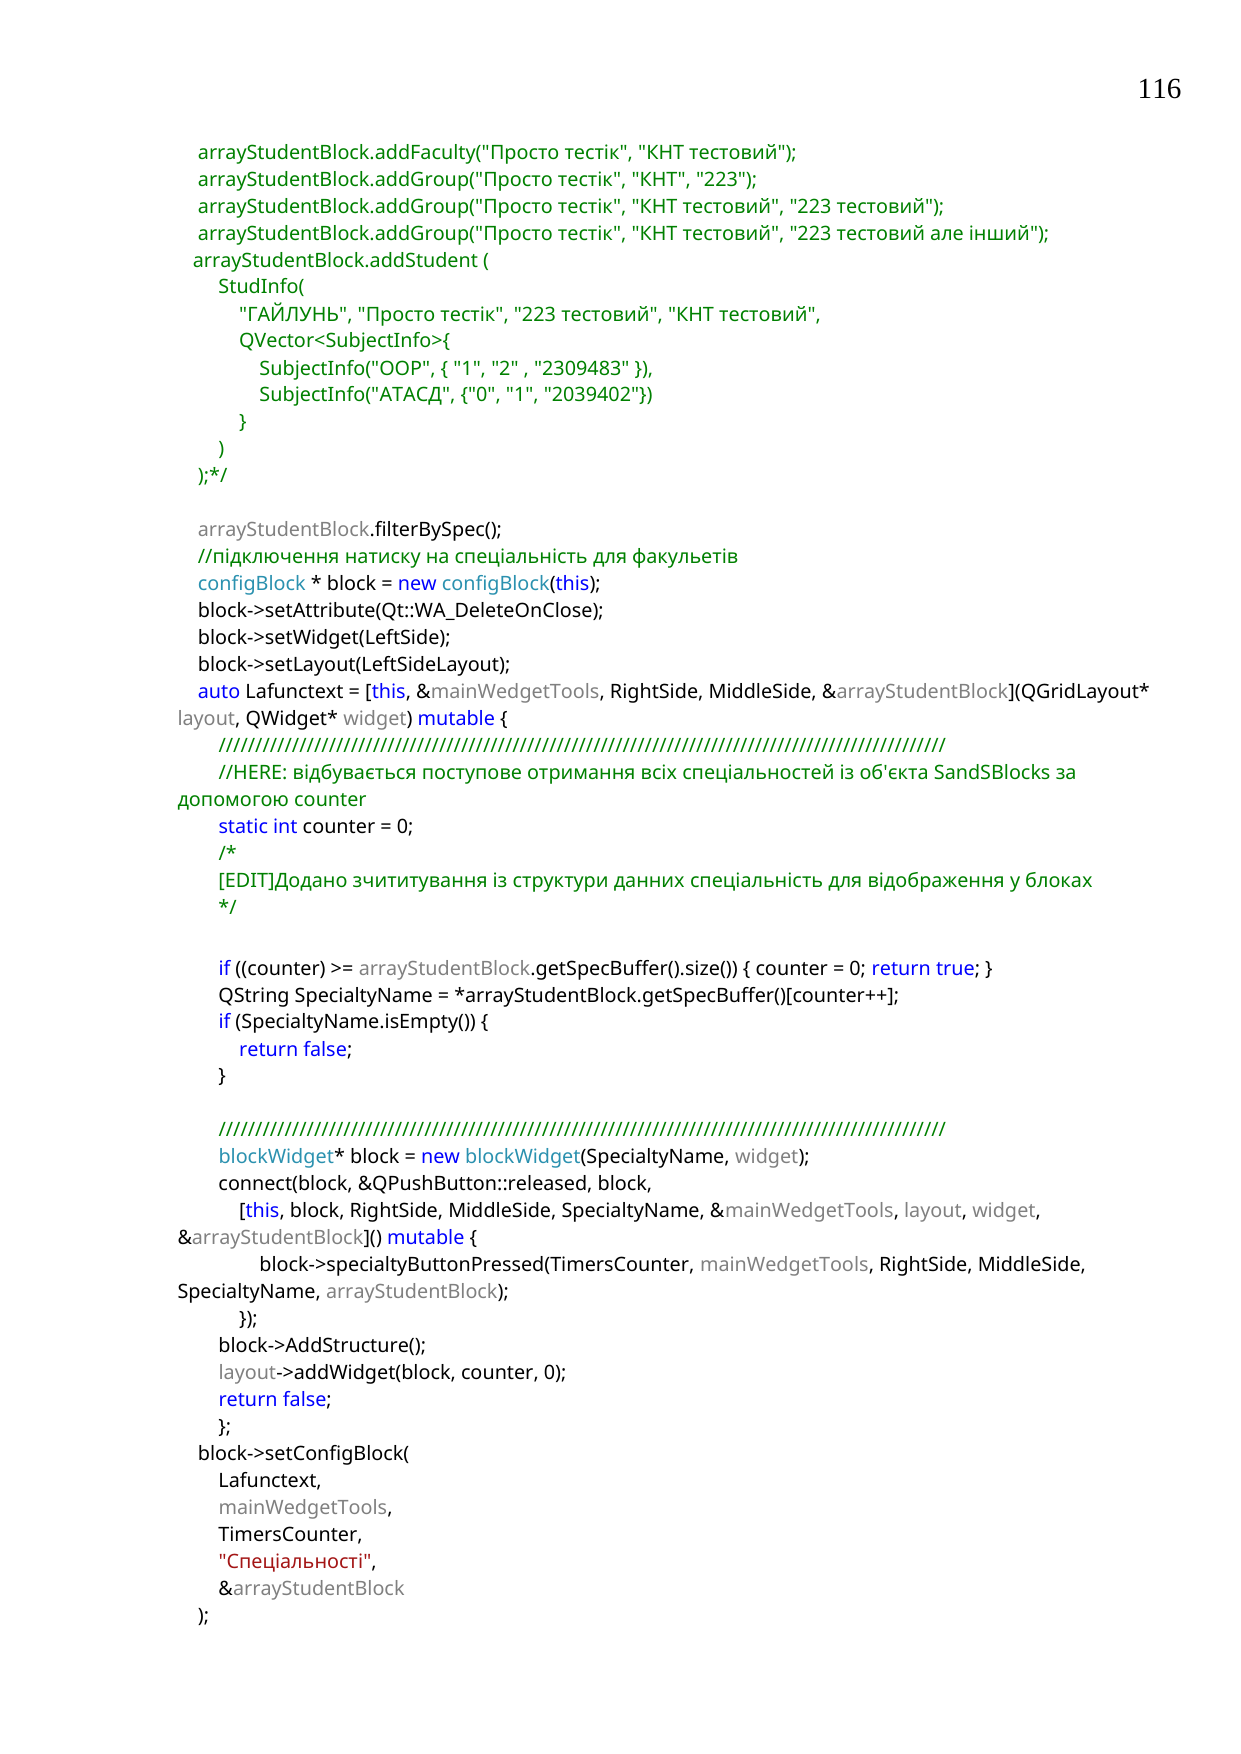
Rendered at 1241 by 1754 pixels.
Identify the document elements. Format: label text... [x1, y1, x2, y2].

text Lafunctext, [177, 1466, 1181, 1493]
text //підключення натиску на спеціальність для факульетів [177, 543, 1181, 569]
text block->setAttribute(Qt::WA_DeleteOnClose); [177, 597, 1181, 623]
text QString SpecialtyName = *arrayStudentBlock.getSpecBuffer()[counter++]; [177, 981, 1181, 1008]
text TimersCounter, [177, 1520, 1181, 1547]
text configBlock * block = new configBlock(this); [177, 569, 1181, 597]
text return false; [177, 1035, 1181, 1062]
text block->setLayout(LeftSideLayout); [177, 651, 1181, 677]
text "Cпеціальності", [177, 1547, 1181, 1574]
text }; [177, 1412, 1181, 1439]
text arrayStudentBlock.addGroup("Просто тестік", "КНТ", "223"); [177, 165, 1181, 192]
text if ((counter) >= arrayStudentBlock.getSpecBuffer().size()) { counter = 0; return true; } [177, 954, 1181, 981]
text &arrayStudentBlock [177, 1574, 1181, 1601]
text connect(block, &QPushButton::released, block, [177, 1170, 1181, 1197]
text arrayStudentBlock.addGroup("Просто тестік", "КНТ тестовий", "223 тестовий але інший"); [177, 219, 1181, 246]
text arrayStudentBlock.addStudent ( [177, 246, 1181, 273]
text /////////////////////////////////////////////////////////////////////////////////////////////////// [177, 731, 1181, 758]
text layout->addWidget(block, counter, 0); [177, 1358, 1181, 1386]
text arrayStudentBlock.filterBySpec(); [177, 516, 1181, 543]
text block->specialtyButtonPressed(TimersCounter, mainWedgetTools, RightSide, MiddleSide, SpecialtyName, arrayStudentBlock); [177, 1251, 1181, 1304]
text //HERE: відбувається поступове отримання всіх спеціальностей із об'єкта SandSBlocks за допомогою counter [177, 758, 1181, 812]
text */ [177, 893, 1181, 920]
text } [177, 1062, 1181, 1089]
text /* [177, 839, 1181, 866]
text blockWidget* block = new blockWidget(SpecialtyName, widget); [177, 1143, 1181, 1170]
text "ГАЙЛУНЬ", "Просто тестік", "223 тестовий", "КНТ тестовий", [177, 300, 1181, 327]
text ); [177, 1601, 1181, 1628]
text mainWedgetTools, [177, 1493, 1181, 1520]
text block->setConfigBlock( [177, 1439, 1181, 1466]
text arrayStudentBlock.addGroup("Просто тестік", "КНТ тестовий", "223 тестовий"); [177, 192, 1181, 219]
text if (SpecialtyName.isEmpty()) { [177, 1008, 1181, 1035]
text ) [177, 435, 1181, 462]
text );*/ [177, 462, 1181, 489]
text }); [177, 1304, 1181, 1332]
text SubjectInfo("OOP", { "1", "2" , "2309483" }), [177, 354, 1181, 381]
text StudInfo( [177, 273, 1181, 300]
text block->AddStructure(); [177, 1332, 1181, 1358]
text QVector<SubjectInfo>{ [177, 327, 1181, 354]
text arrayStudentBlock.addFaculty("Просто тестік", "КНТ тестовий"); [177, 138, 1181, 165]
text [EDIT]Додано зчититування із структури данних спеціальність для відображення у блоках [177, 866, 1181, 893]
text /////////////////////////////////////////////////////////////////////////////////////////////////// [177, 1116, 1181, 1143]
text SubjectInfo("АТАСД", {"0", "1", "2039402"}) [177, 381, 1181, 408]
text [this, block, RightSide, MiddleSide, SpecialtyName, &mainWedgetTools, layout, widget, &arrayStudentBlock]() mutable { [177, 1197, 1181, 1251]
text auto Lafunctext = [this, &mainWedgetTools, RightSide, MiddleSide, &arrayStudentBlock](QGridLayout* layout, QWidget* widget) mutable { [177, 677, 1181, 731]
text static int counter = 0; [177, 812, 1181, 839]
text block->setWidget(LeftSide); [177, 623, 1181, 651]
text } [177, 408, 1181, 435]
text return false; [177, 1386, 1181, 1412]
